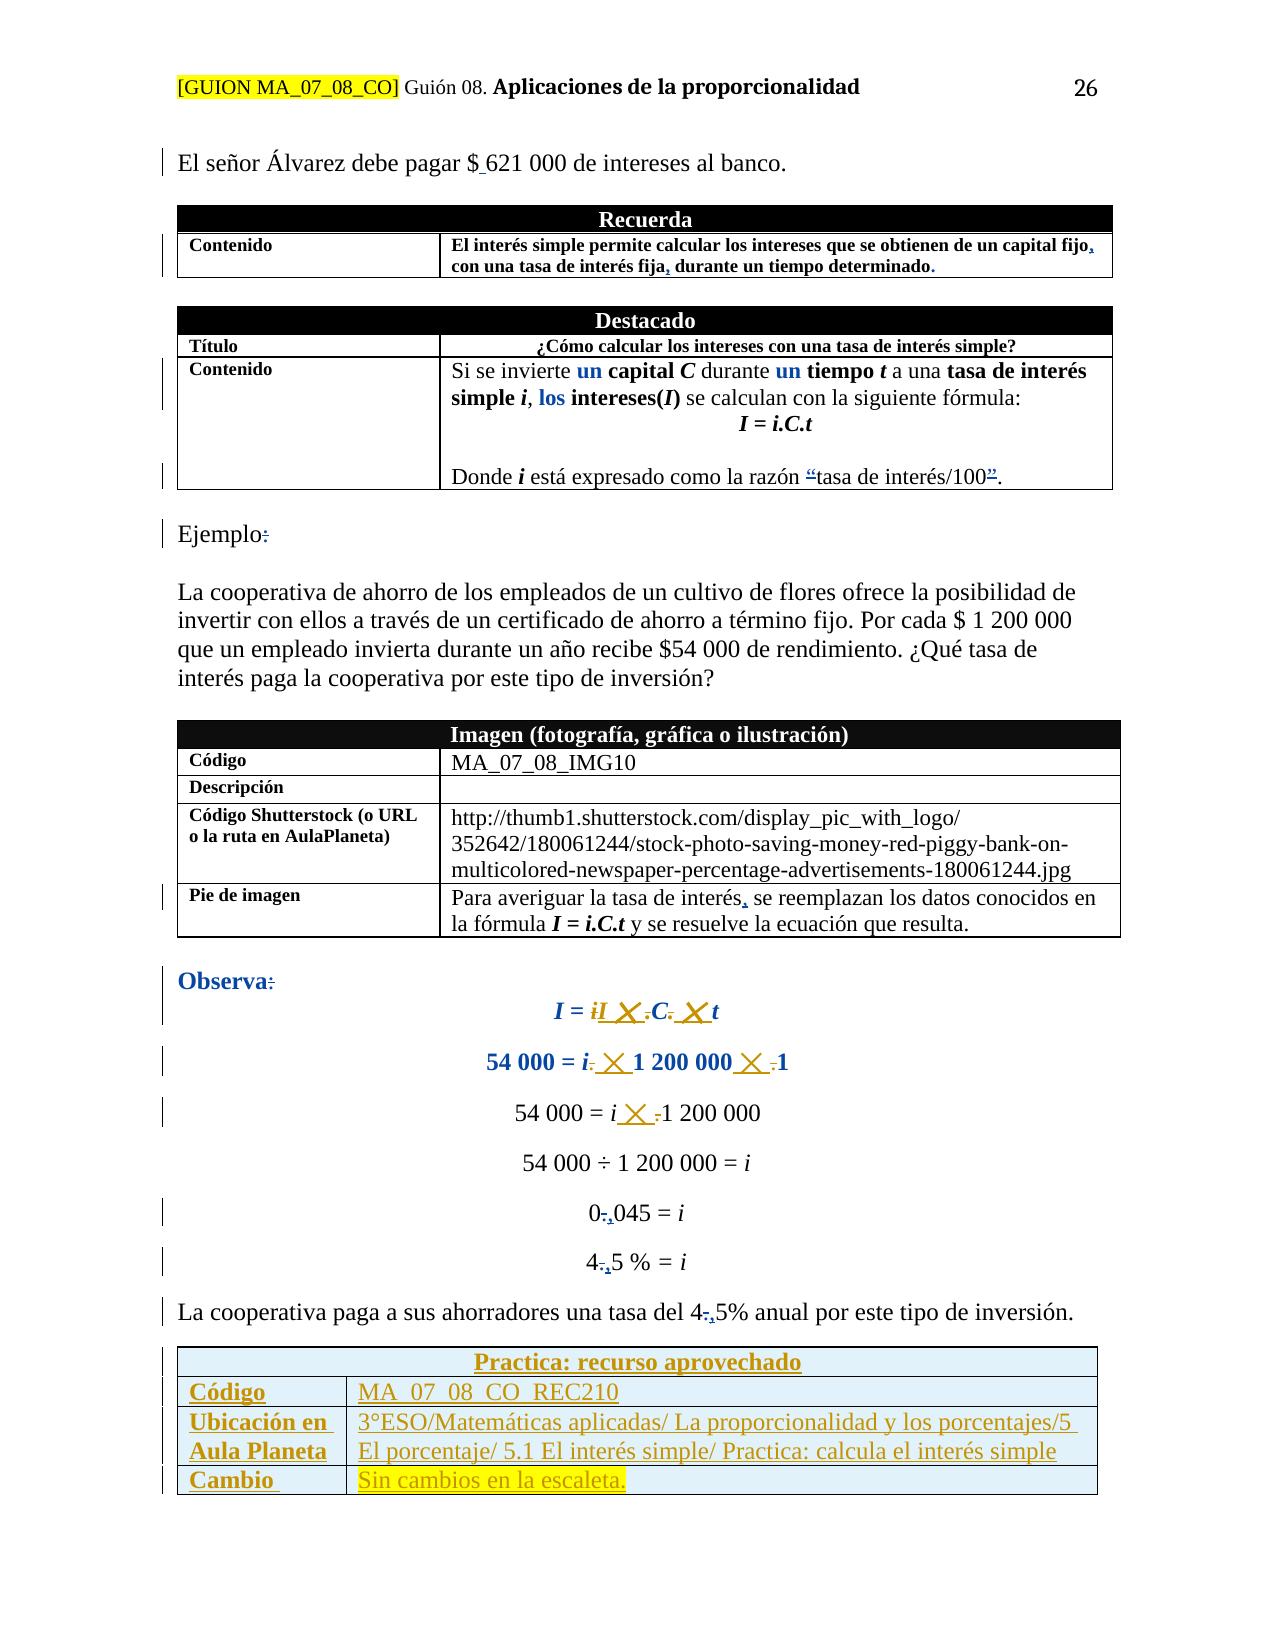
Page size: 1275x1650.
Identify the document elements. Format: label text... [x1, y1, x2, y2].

table_cell Para averiguar la tasa de interés se reemplazan los datos conocidos en la fórmula I = i.C.t y se resuelve la ecuación que resulta. [441, 884, 1120, 936]
table_cell El interés simple permite calcular los intereses que se obtienen de un capital fijo con una tasa de interés fija durante un tiempo determinado. [441, 234, 1112, 277]
text Observa [177, 966, 1098, 995]
text La cooperativa paga a sus ahorradores una tasa del 45% anual por este tipo de inversión. [177, 1297, 1098, 1326]
table_cell Código [178, 749, 439, 775]
table_cell Título [178, 335, 439, 356]
text 54 000 = i1 200 0001 [177, 1046, 1098, 1076]
table_cell Si se invierte un capital C durante un tiempo t a una tasa de interés simple i, los intereses(I) se calculan con la siguiente fórmula: I = i.C.t Donde i está expresado como la razón tasa de interés/100. [441, 358, 1112, 489]
text La cooperativa de ahorro de los empleados de un cultivo de flores ofrece la posibilidad de invertir con ellos a través de un certificado de ahorro a término fijo. Por cada $ 1 200 000 que un empleado invierta durante un año recibe $54 000 de rendimiento. ¿Qué tasa de interés paga la cooperativa por este tipo de inversión? [177, 577, 1098, 692]
table_cell http://thumb1.shutterstock.com/display_pic_with_logo/352642/180061244/stock-photo-saving-money-red-piggy-bank-on-multicolored-newspaper-percentage-advertisements-180061244.jpg [441, 804, 1120, 883]
text I = Ct [177, 995, 1098, 1025]
text 54 000 ÷ 1 200 000 = i [177, 1148, 1098, 1177]
table_cell Código Shutterstock (o URL o la ruta en AulaPlaneta) [178, 804, 439, 883]
table_cell ¿Cómo calcular los intereses con una tasa de interés simple? [441, 335, 1112, 356]
table_cell Contenido [178, 358, 439, 489]
text El señor Álvarez debe pagar $621 000 de intereses al banco. [177, 148, 1098, 176]
table_cell Descripción [178, 776, 439, 802]
table_cell [441, 776, 1120, 802]
text Ejemplo [177, 519, 1098, 548]
text 0045 = i [177, 1198, 1098, 1226]
text 45 % = i [177, 1247, 1098, 1276]
table_cell Contenido [178, 234, 439, 277]
table_header Recuerda [178, 206, 1112, 232]
table_cell MA_07_08_IMG10 [441, 749, 1120, 775]
table_cell Pie de imagen [178, 884, 439, 936]
table_header Destacado [178, 308, 1112, 334]
table_header Imagen (fotografía, gráfica o ilustración) [178, 721, 1120, 748]
text 54 000 = i1 200 000 [177, 1097, 1098, 1127]
